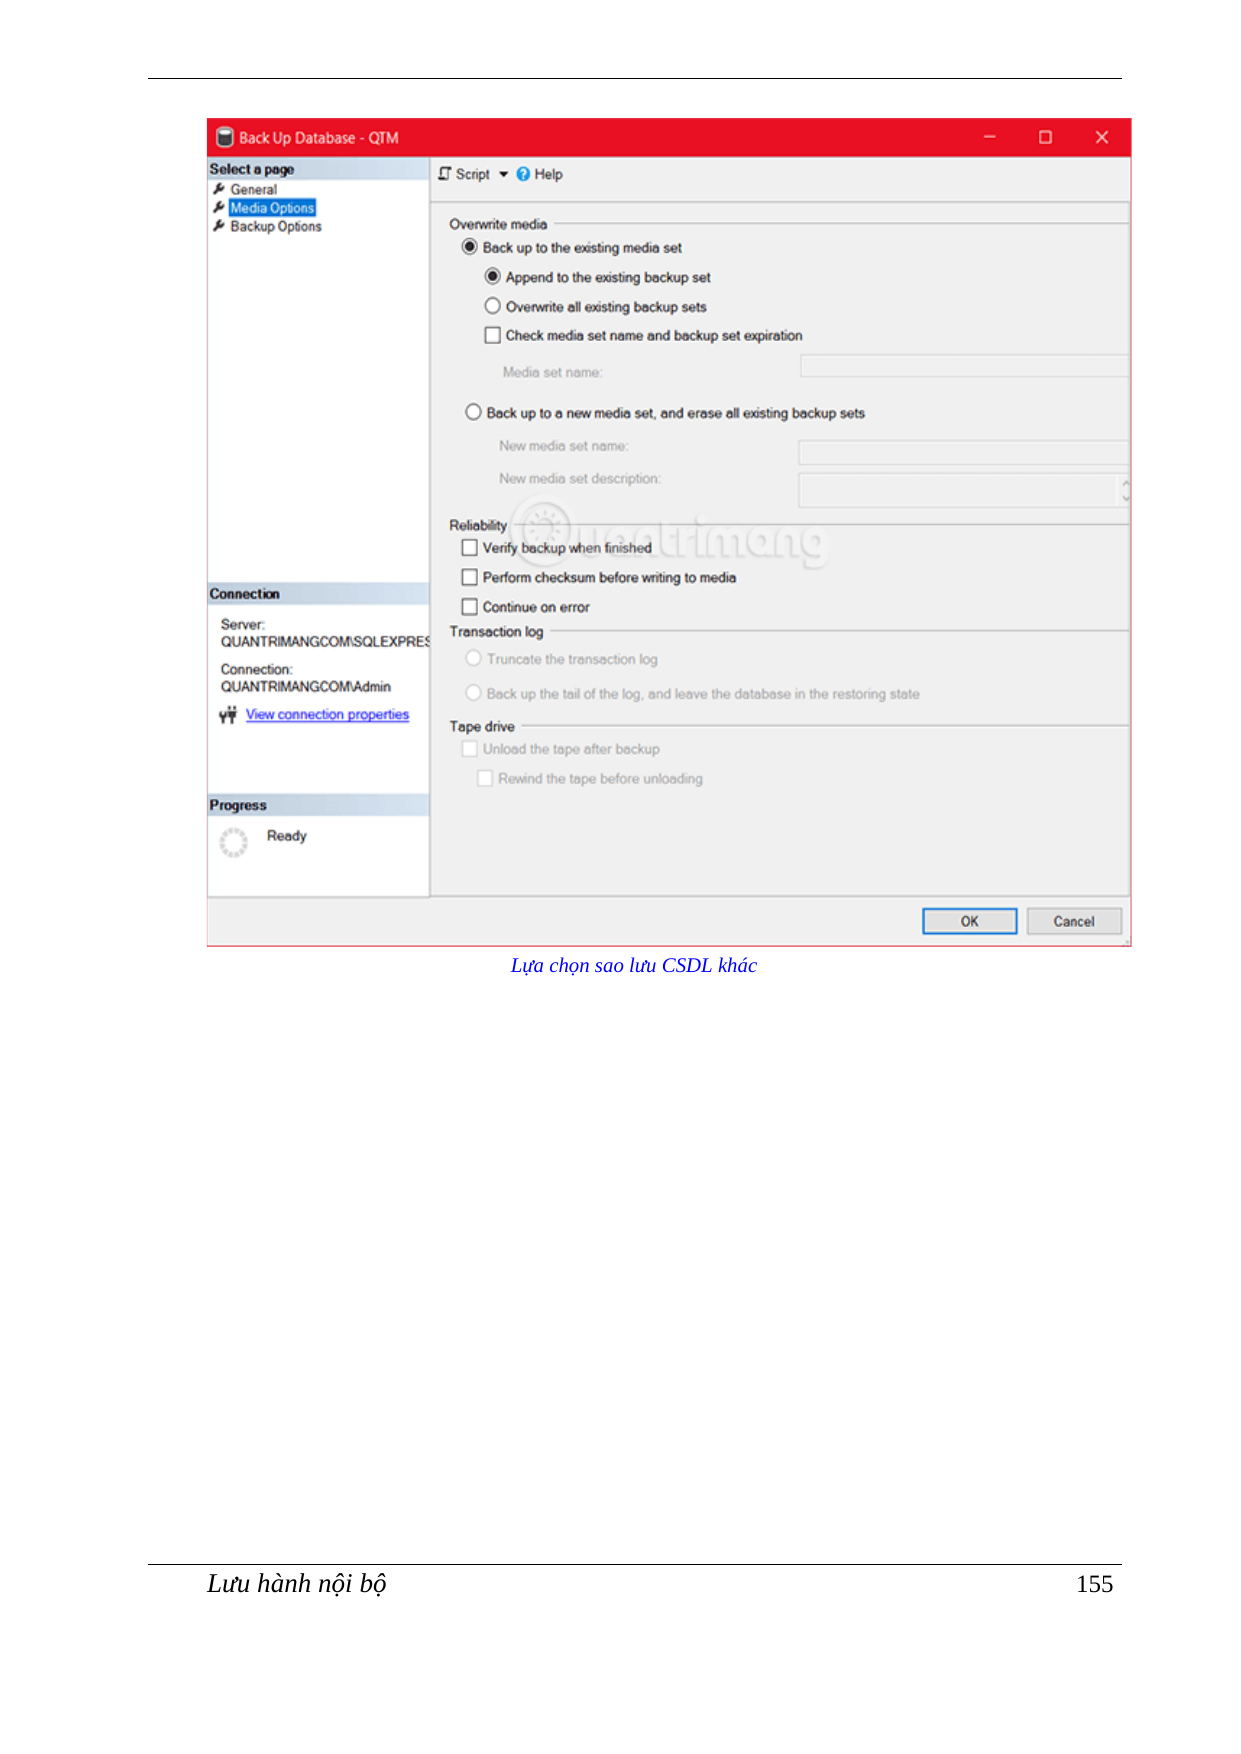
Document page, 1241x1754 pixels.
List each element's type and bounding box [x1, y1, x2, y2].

picture [206, 118, 1132, 947]
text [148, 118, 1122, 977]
